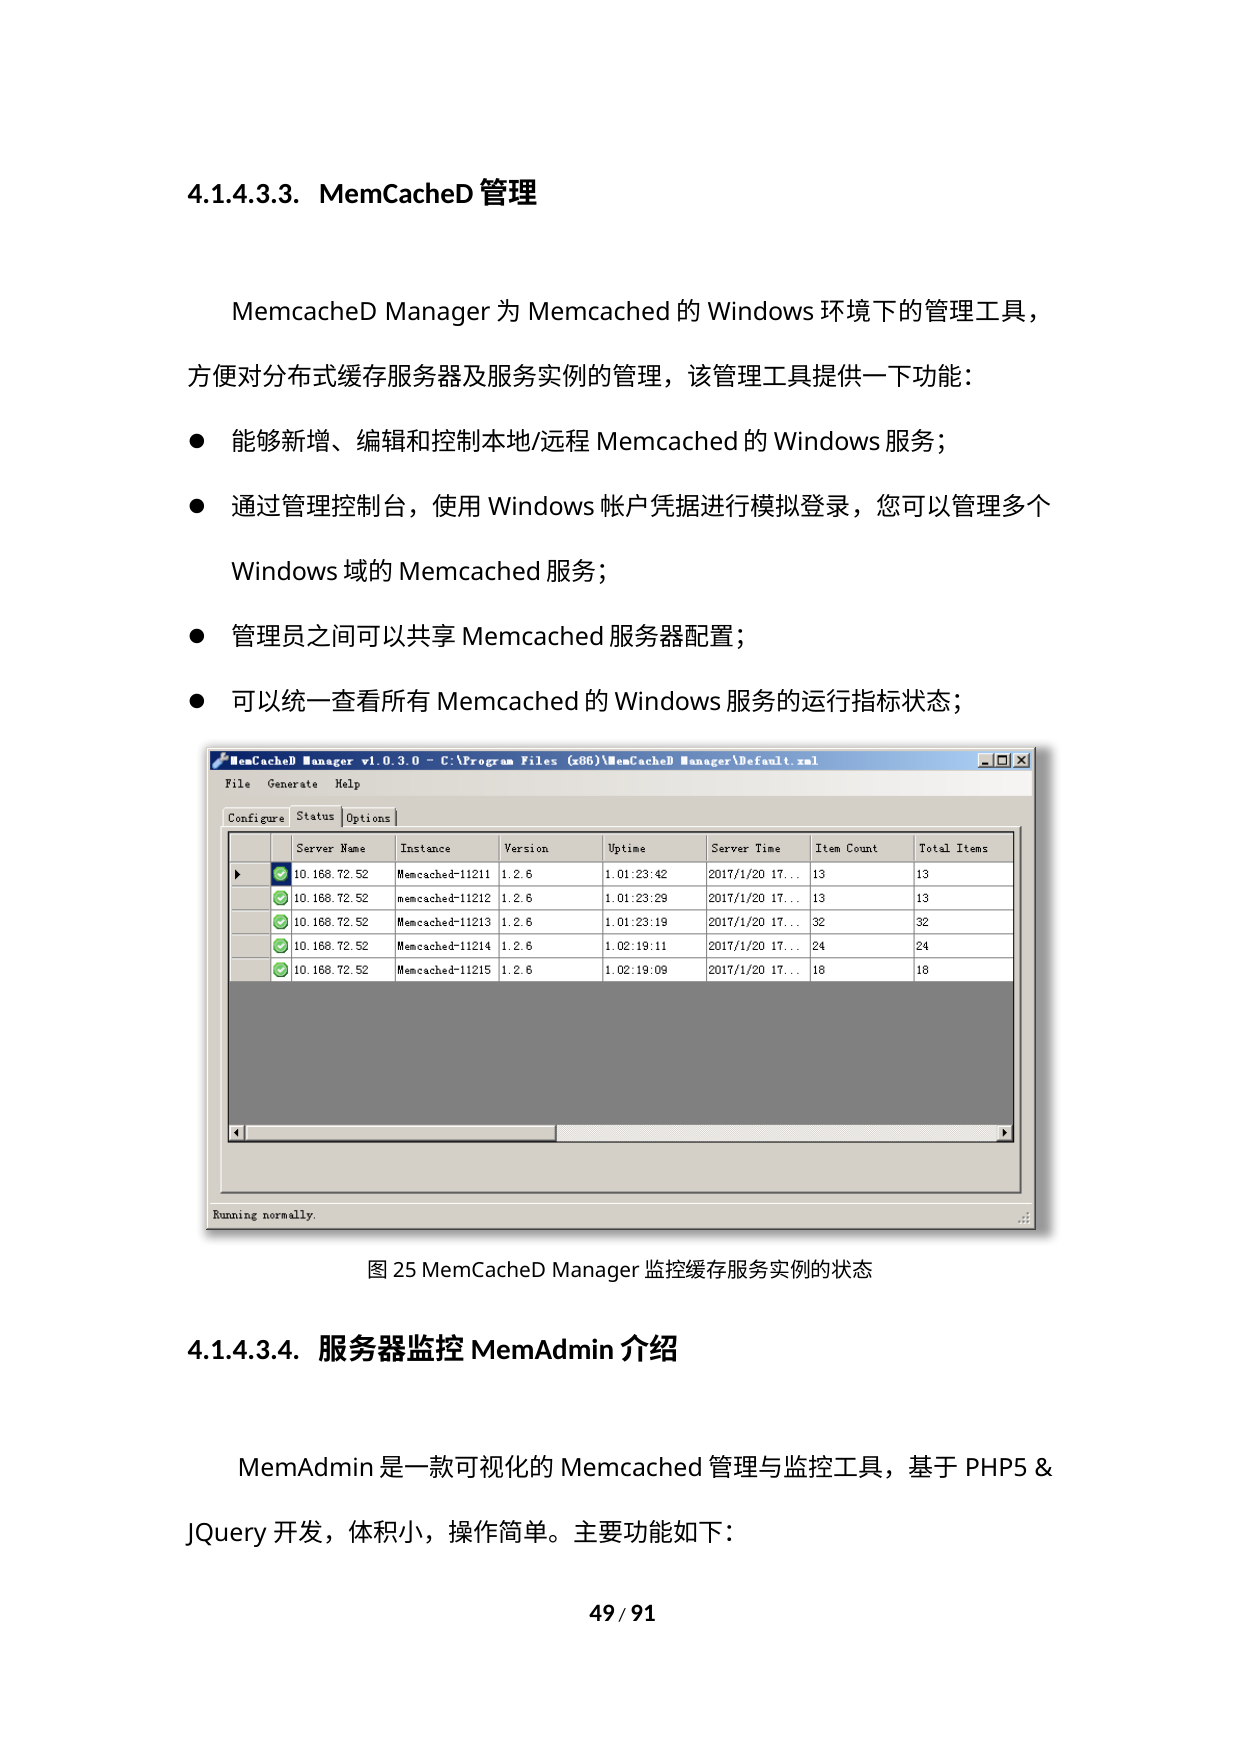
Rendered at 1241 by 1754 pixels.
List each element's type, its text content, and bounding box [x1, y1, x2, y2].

subtitle 服务器监控MemAdmin介绍 [187, 1314, 1053, 1379]
picture [206, 747, 1036, 1230]
list 能够新增、编辑和控制本地/远程Memcached的Windows服务； [187, 407, 1053, 472]
list 管理员之间可以共享Memcached服务器配置； [187, 602, 1053, 667]
text 图 25 MemCacheD Manager监控缓存服务实例的状态 [187, 1252, 1053, 1285]
list 通过管理控制台，使用Windows帐户凭据进行模拟登录，您可以管理多个Windows域的Memcached服务； [187, 472, 1053, 602]
list 可以统一查看所有Memcached的Windows服务的运行指标状态； [187, 667, 1053, 732]
text MemAdmin是一款可视化的Memcached管理与监控工具，基于 PHP5 & JQuery 开发，体积小，操作简单。主要功能如下： [187, 1433, 1053, 1563]
text MemcacheD Manager为Memcached的Windows环境下的管理工具，方便对分布式缓存服务器及服务实例的管理，该管理工具提供一下功能： [187, 277, 1053, 407]
subtitle MemCacheD管理 [187, 158, 1053, 223]
